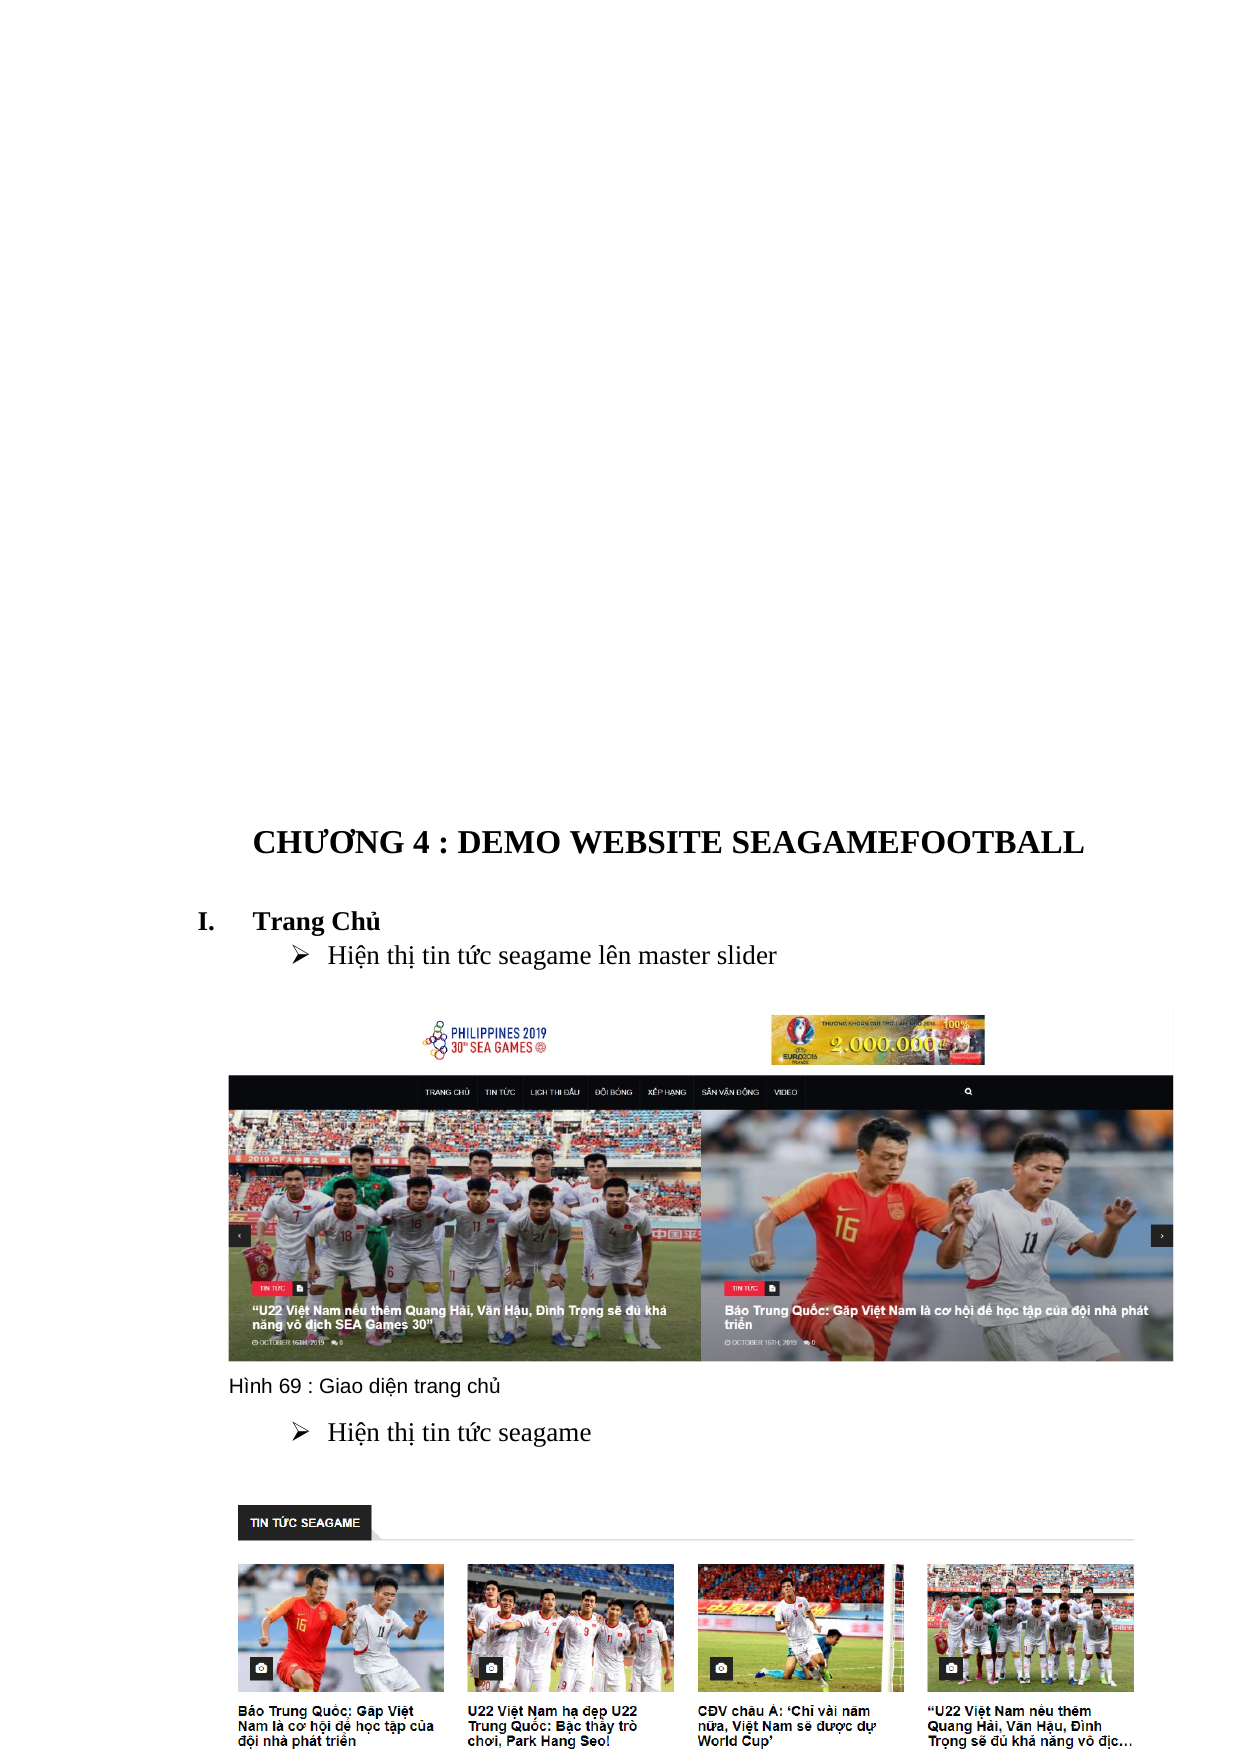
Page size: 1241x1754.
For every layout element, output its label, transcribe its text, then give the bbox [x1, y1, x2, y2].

picture [228, 1006, 1174, 1364]
list Hiện thị tin tức seagame [290, 1416, 1122, 1448]
picture [221, 1493, 1167, 1754]
list Trang Chủ [215, 905, 1122, 936]
list CHƯƠNG 4 : DEMO WEBSITE SEAGAMEFOOTBALL [252, 822, 1122, 861]
list Hiện thị tin tức seagame lên master slider [290, 939, 1122, 970]
